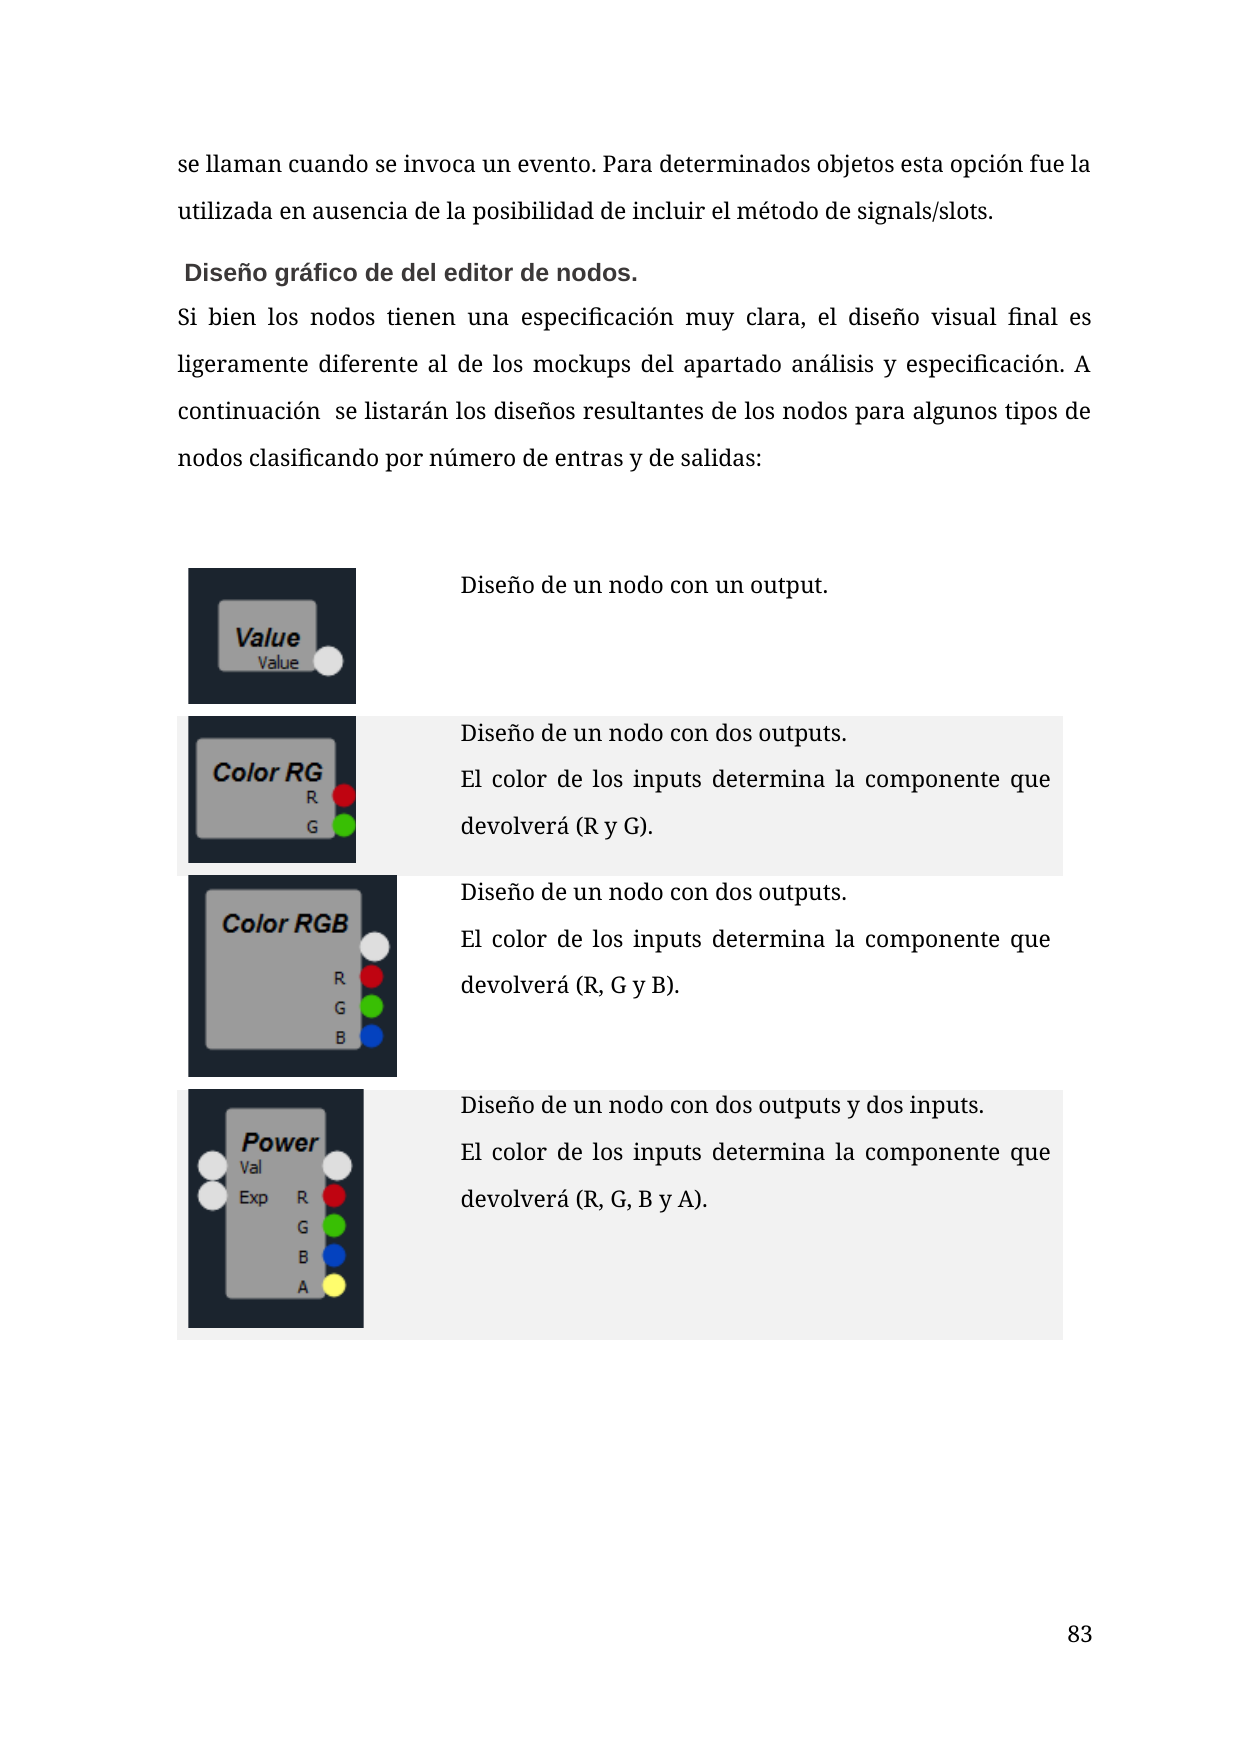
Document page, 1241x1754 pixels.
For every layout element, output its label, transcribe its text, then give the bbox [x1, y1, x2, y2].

picture [188, 568, 356, 704]
table_cell [177, 1090, 449, 1340]
subtitle Diseño gráfico de del editor de nodos. [177, 258, 1092, 287]
table_cell [177, 876, 449, 1089]
table_header Diseño de un nodo con un output. [449, 569, 1063, 716]
picture [188, 875, 397, 1077]
picture [188, 1089, 364, 1328]
table_cell [177, 716, 449, 876]
picture [188, 716, 356, 863]
table_cell Diseño de un nodo con dos outputs. El color de los inputs determina la componente que devolverá (R, G y B). [449, 876, 1063, 1089]
table_header [177, 569, 449, 716]
table_cell Diseño de un nodo con dos outputs y dos inputs. El color de los inputs determina la componente que devolverá (R, G, B y A). [449, 1090, 1063, 1340]
text Si bien los nodos tienen una especificación muy clara, el diseño visual final es ligeramente diferente al de los mockups del apartado análisis y especificación. A continuación se listarán los diseños resultantes de los nodos para algunos tipos de nodos clasificando por número de entras y de salidas: [177, 301, 1092, 473]
table_cell Diseño de un nodo con dos outputs. El color de los inputs determina la componente que devolverá (R y G). [449, 716, 1063, 876]
